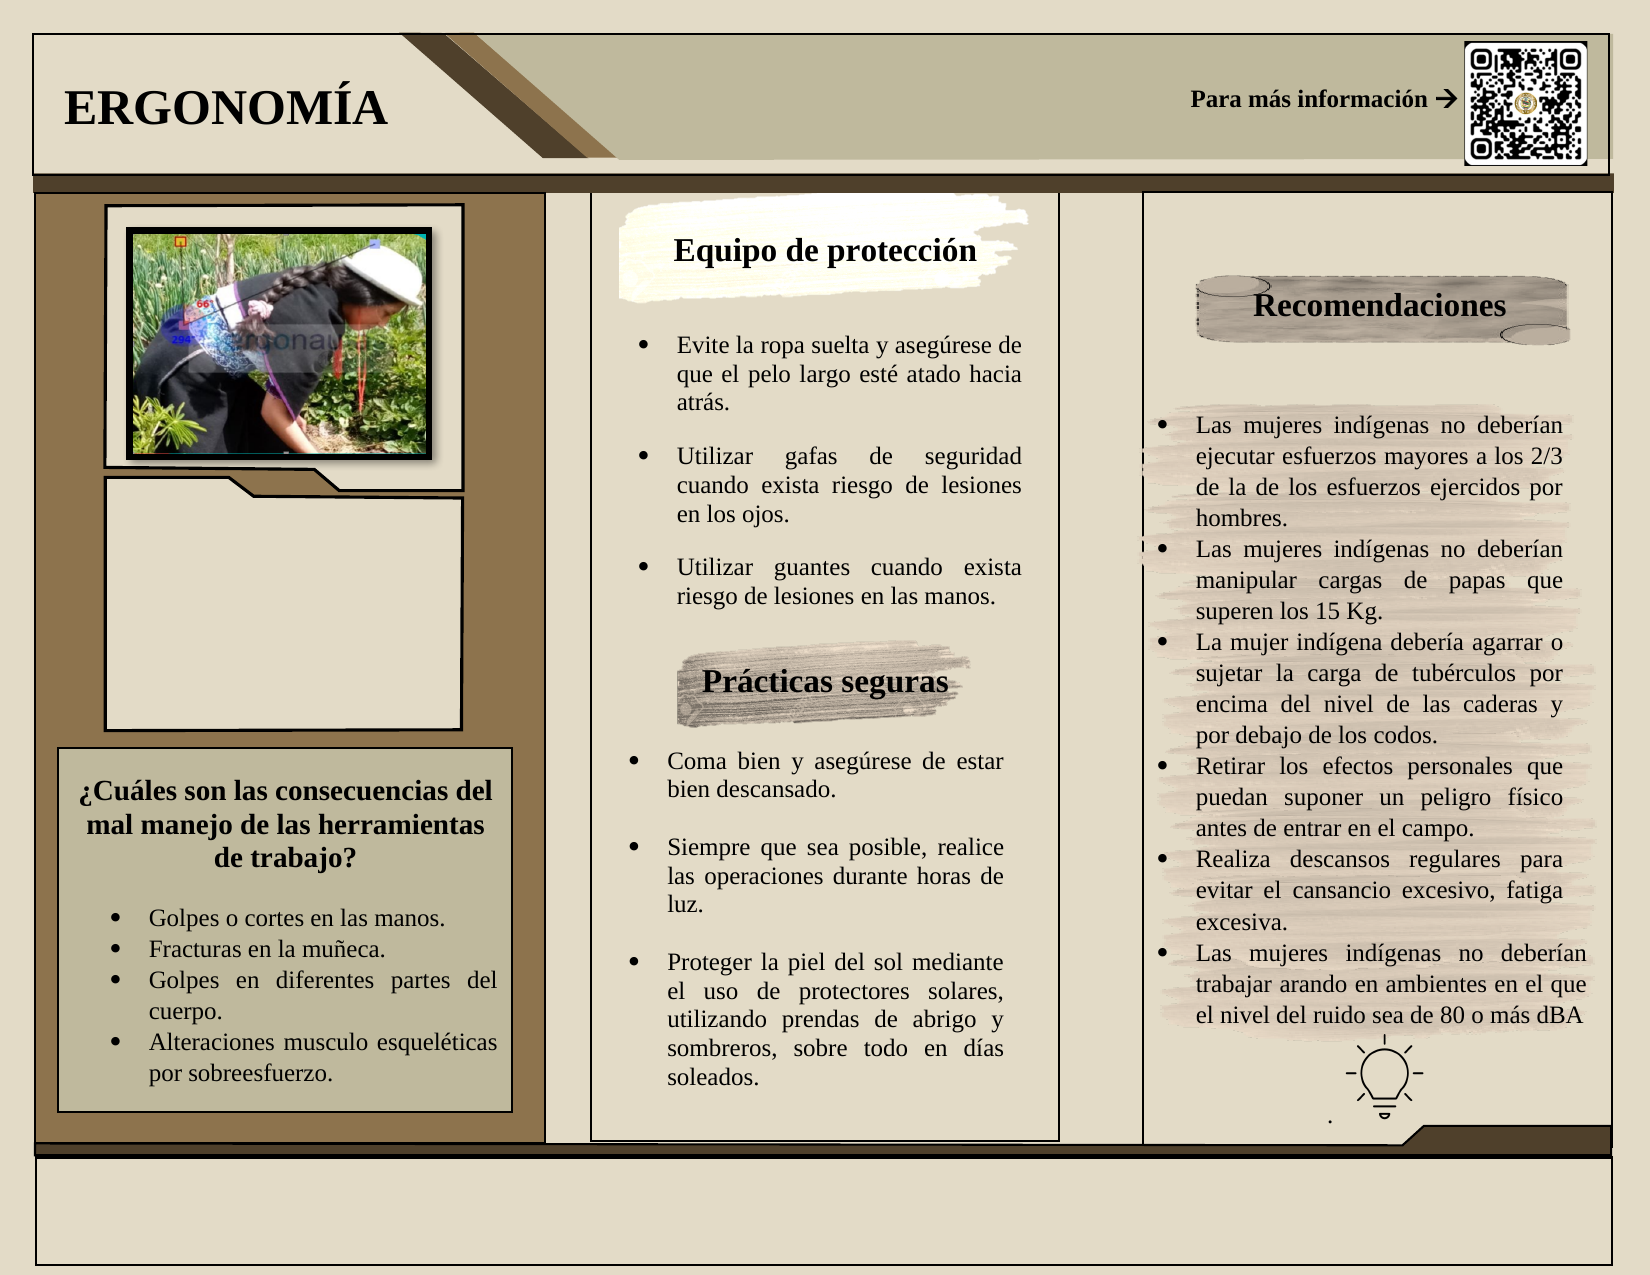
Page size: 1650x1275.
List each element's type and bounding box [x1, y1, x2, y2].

picture [1338, 1030, 1431, 1124]
picture [133, 234, 426, 454]
picture [1464, 41, 1588, 166]
